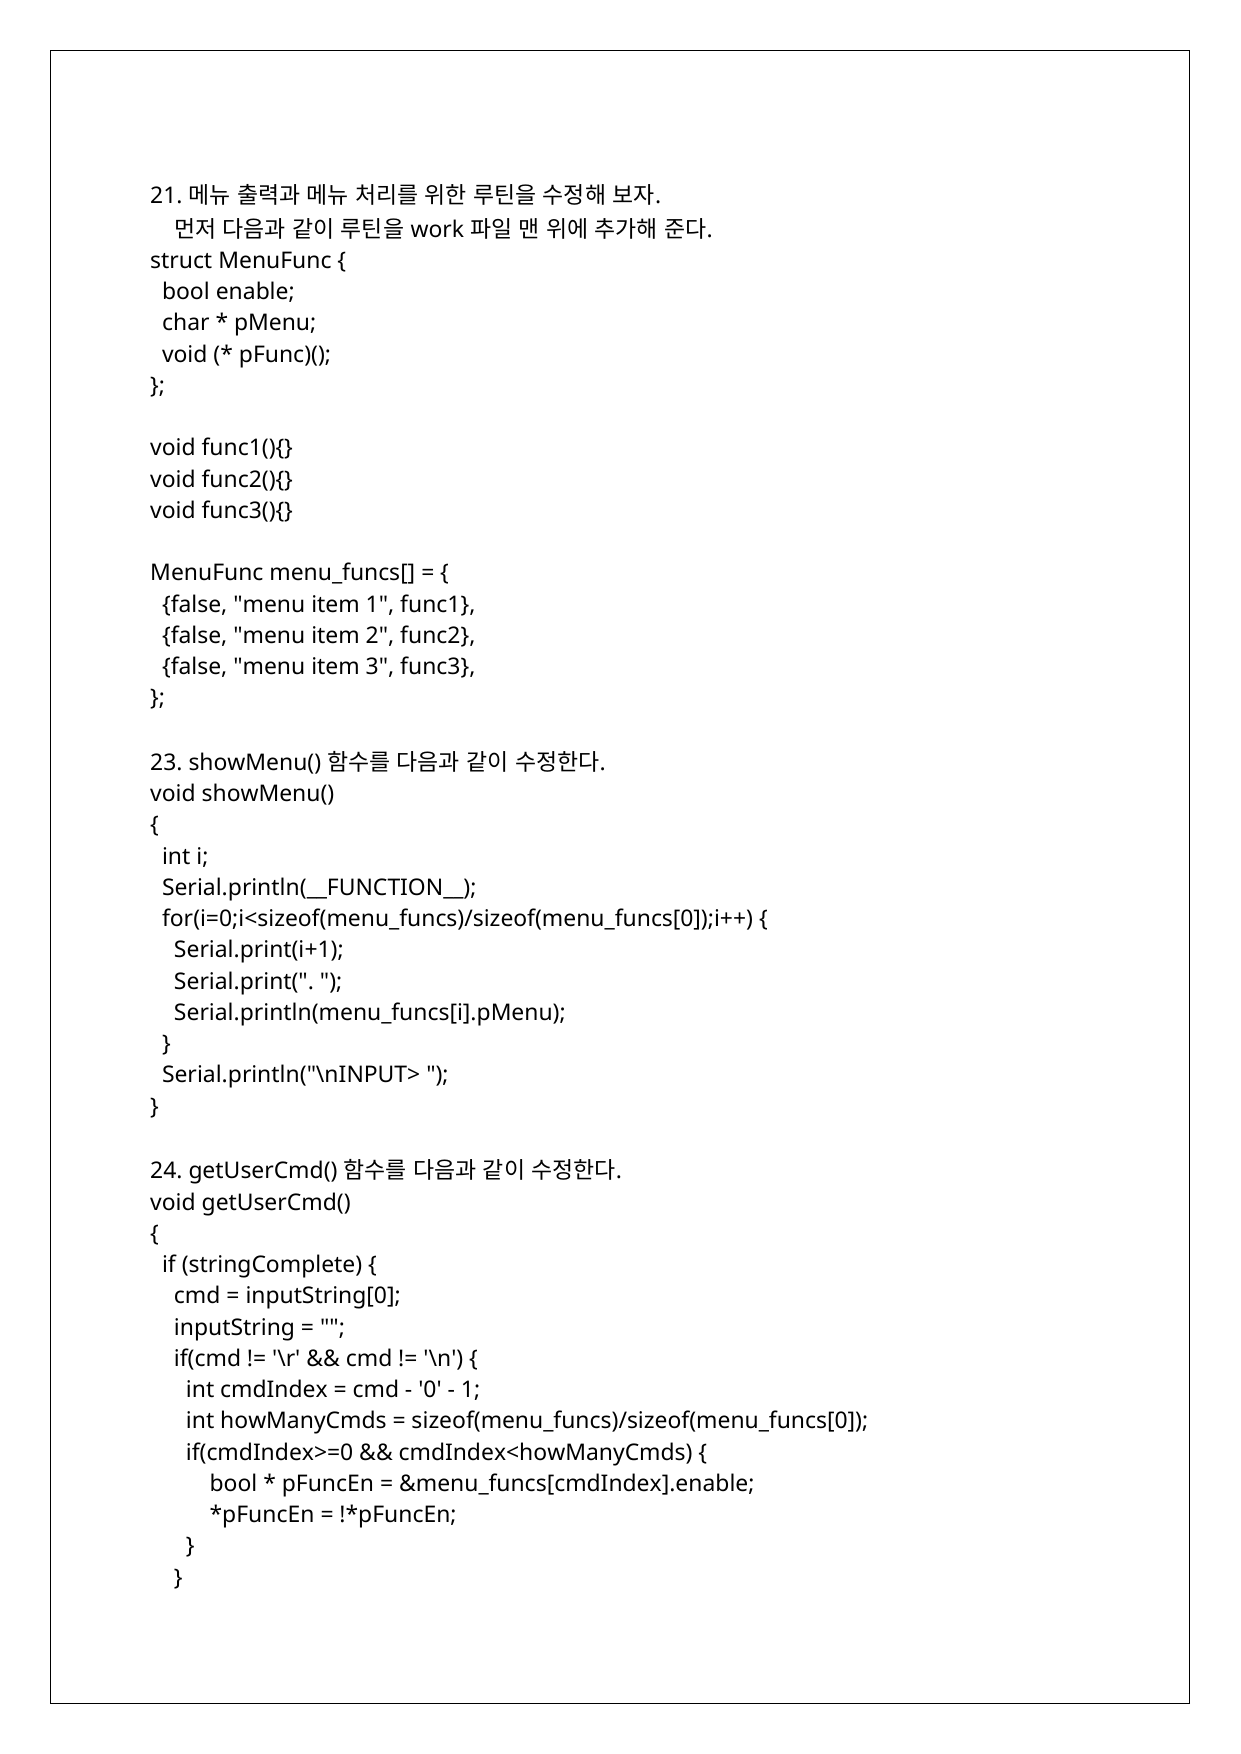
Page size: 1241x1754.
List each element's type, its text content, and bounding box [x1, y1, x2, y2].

text void (* pFunc)(); [150, 337, 1090, 369]
text void func2(){} [150, 462, 1090, 494]
text struct MenuFunc { [150, 244, 1090, 275]
text 21. 메뉴 출력과 메뉴 처리를 위한 루틴을 수정해 보자. [150, 177, 1090, 210]
text void showMenu() [150, 777, 1090, 808]
text Serial.print(i+1); [150, 933, 1090, 964]
text char * pMenu; [150, 306, 1090, 337]
text MenuFunc menu_funcs[] = { [150, 556, 1090, 587]
text {false, "menu item 2", func2}, [150, 619, 1090, 650]
text 24. getUserCmd() 함수를 다음과 같이 수정한다. [150, 1152, 1090, 1185]
text {false, "menu item 1", func1}, [150, 587, 1090, 619]
text int i; [150, 839, 1090, 871]
text } [150, 1027, 1090, 1058]
text } [150, 1529, 1090, 1560]
text void func1(){} [150, 431, 1090, 462]
text }; [150, 369, 1090, 400]
text 23. showMenu() 함수를 다음과 같이 수정한다. [150, 744, 1090, 777]
text { [150, 1217, 1090, 1248]
text if(cmdIndex>=0 && cmdIndex<howManyCmds) { [150, 1435, 1090, 1467]
text } [150, 1089, 1090, 1121]
text inputString = ""; [150, 1310, 1090, 1342]
text cmd = inputString[0]; [150, 1279, 1090, 1310]
text { [150, 808, 1090, 839]
text if (stringComplete) { [150, 1248, 1090, 1279]
text void func3(){} [150, 494, 1090, 525]
text Serial.println(menu_funcs[i].pMenu); [150, 996, 1090, 1027]
text }; [150, 681, 1090, 712]
text bool * pFuncEn = &menu_funcs[cmdIndex].enable; [150, 1467, 1090, 1498]
text } [150, 1560, 1090, 1592]
text if(cmd != '\r' && cmd != '\n') { [150, 1342, 1090, 1373]
text Serial.print(". "); [150, 964, 1090, 996]
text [150, 1404, 1090, 1435]
text void getUserCmd() [150, 1185, 1090, 1217]
text *pFuncEn = !*pFuncEn; [150, 1498, 1090, 1529]
text {false, "menu item 3", func3}, [150, 650, 1090, 681]
text Serial.println(__FUNCTION__); [150, 871, 1090, 902]
text int cmdIndex = cmd - '0' - 1; [150, 1373, 1090, 1404]
text for(i=0;i<sizeof(menu_funcs)/sizeof(menu_funcs[0]);i++) { [150, 902, 1090, 933]
text Serial.println("\nINPUT> "); [150, 1058, 1090, 1089]
text bool enable; [150, 275, 1090, 306]
text 먼저 다음과 같이 루틴을 work 파일 맨 위에 추가해 준다. [150, 210, 1090, 244]
